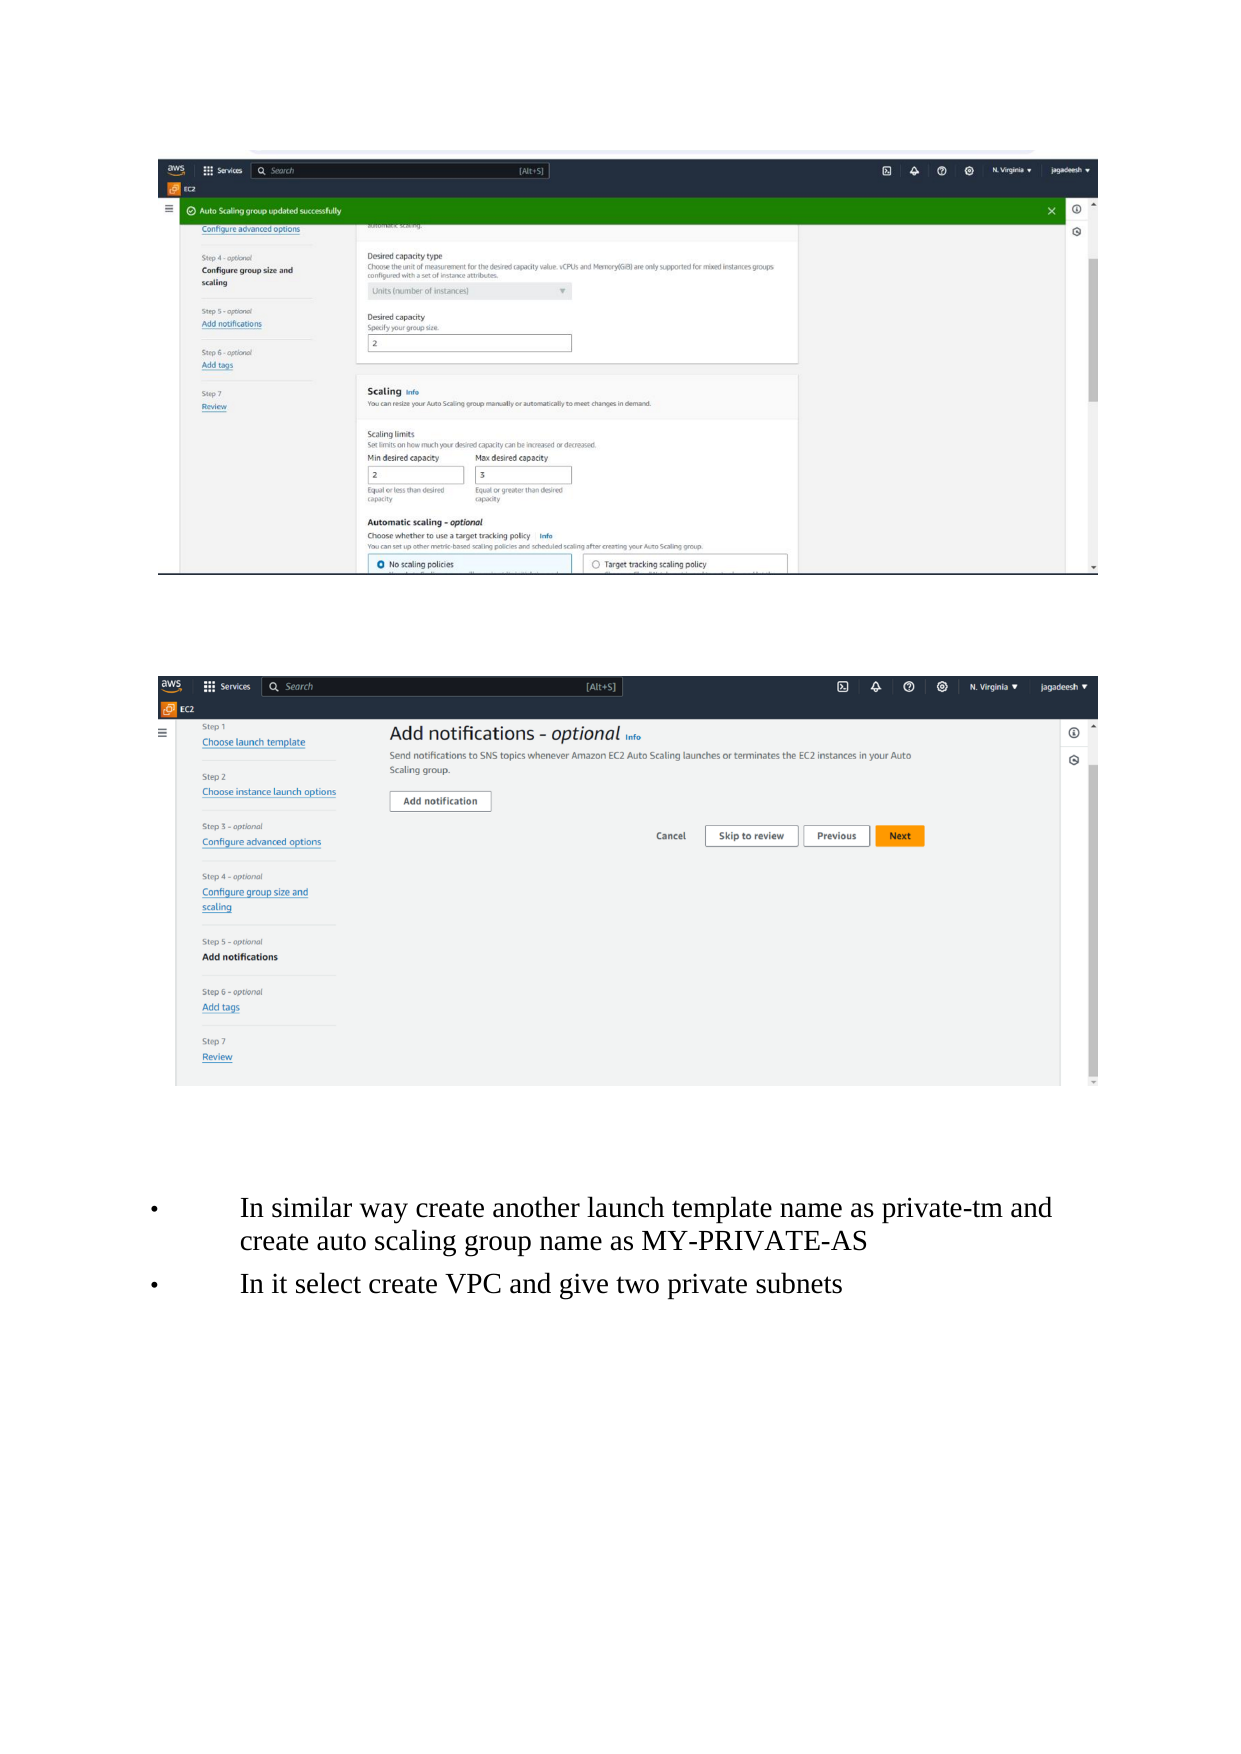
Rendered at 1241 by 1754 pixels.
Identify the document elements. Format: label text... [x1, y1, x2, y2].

picture [157, 150, 1098, 575]
picture [157, 675, 1098, 1086]
list In it select create VPC and give two private subnets [150, 1267, 1138, 1300]
list In similar way create another launch template name as private-tm and create auto scaling group name as MY-PRIVATE-AS [150, 1191, 1138, 1257]
